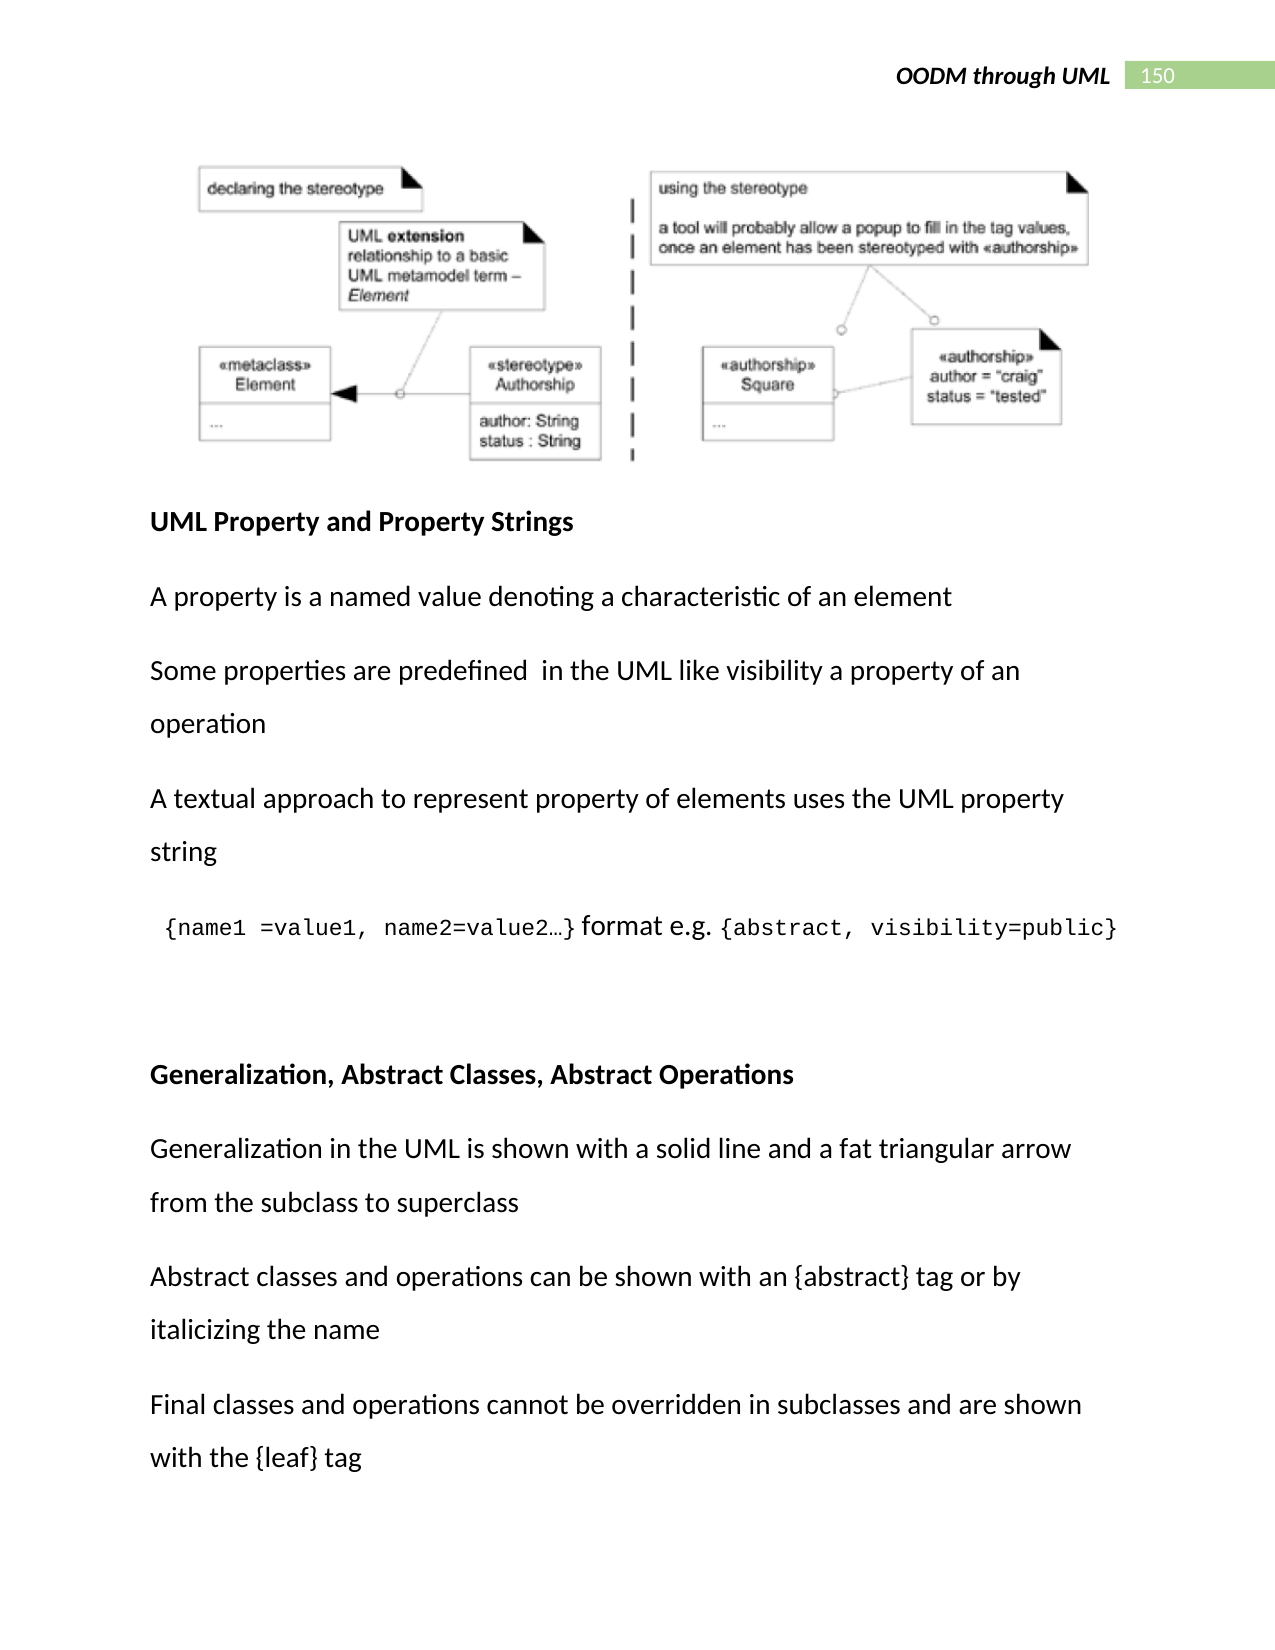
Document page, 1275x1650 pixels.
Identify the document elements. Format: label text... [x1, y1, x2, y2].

picture [186, 150, 1089, 469]
text Some properties are predefined in the UML like visibility a property of an operation [150, 652, 1125, 741]
text Generalization in the UML is shown with a solid line and a fat triangular arrow from the subclass to superclass [150, 1130, 1125, 1219]
text {name1 =value1, name2=value2…} format e.g. {abstract, visibility=public} [150, 907, 1125, 943]
text A property is a named value denoting a characteristic of an element [150, 578, 1125, 613]
text Final classes and operations cannot be overridden in subclasses and are shown with the {leaf} tag [150, 1386, 1125, 1475]
text UML Property and Property Strings [150, 503, 1125, 539]
text Generalization, Abstract Classes, Abstract Operations [150, 1056, 1125, 1092]
text A textual approach to represent property of elements uses the UML property string [150, 780, 1125, 869]
text Abstract classes and operations can be shown with an {abstract} tag or by italicizing the name [150, 1258, 1125, 1347]
